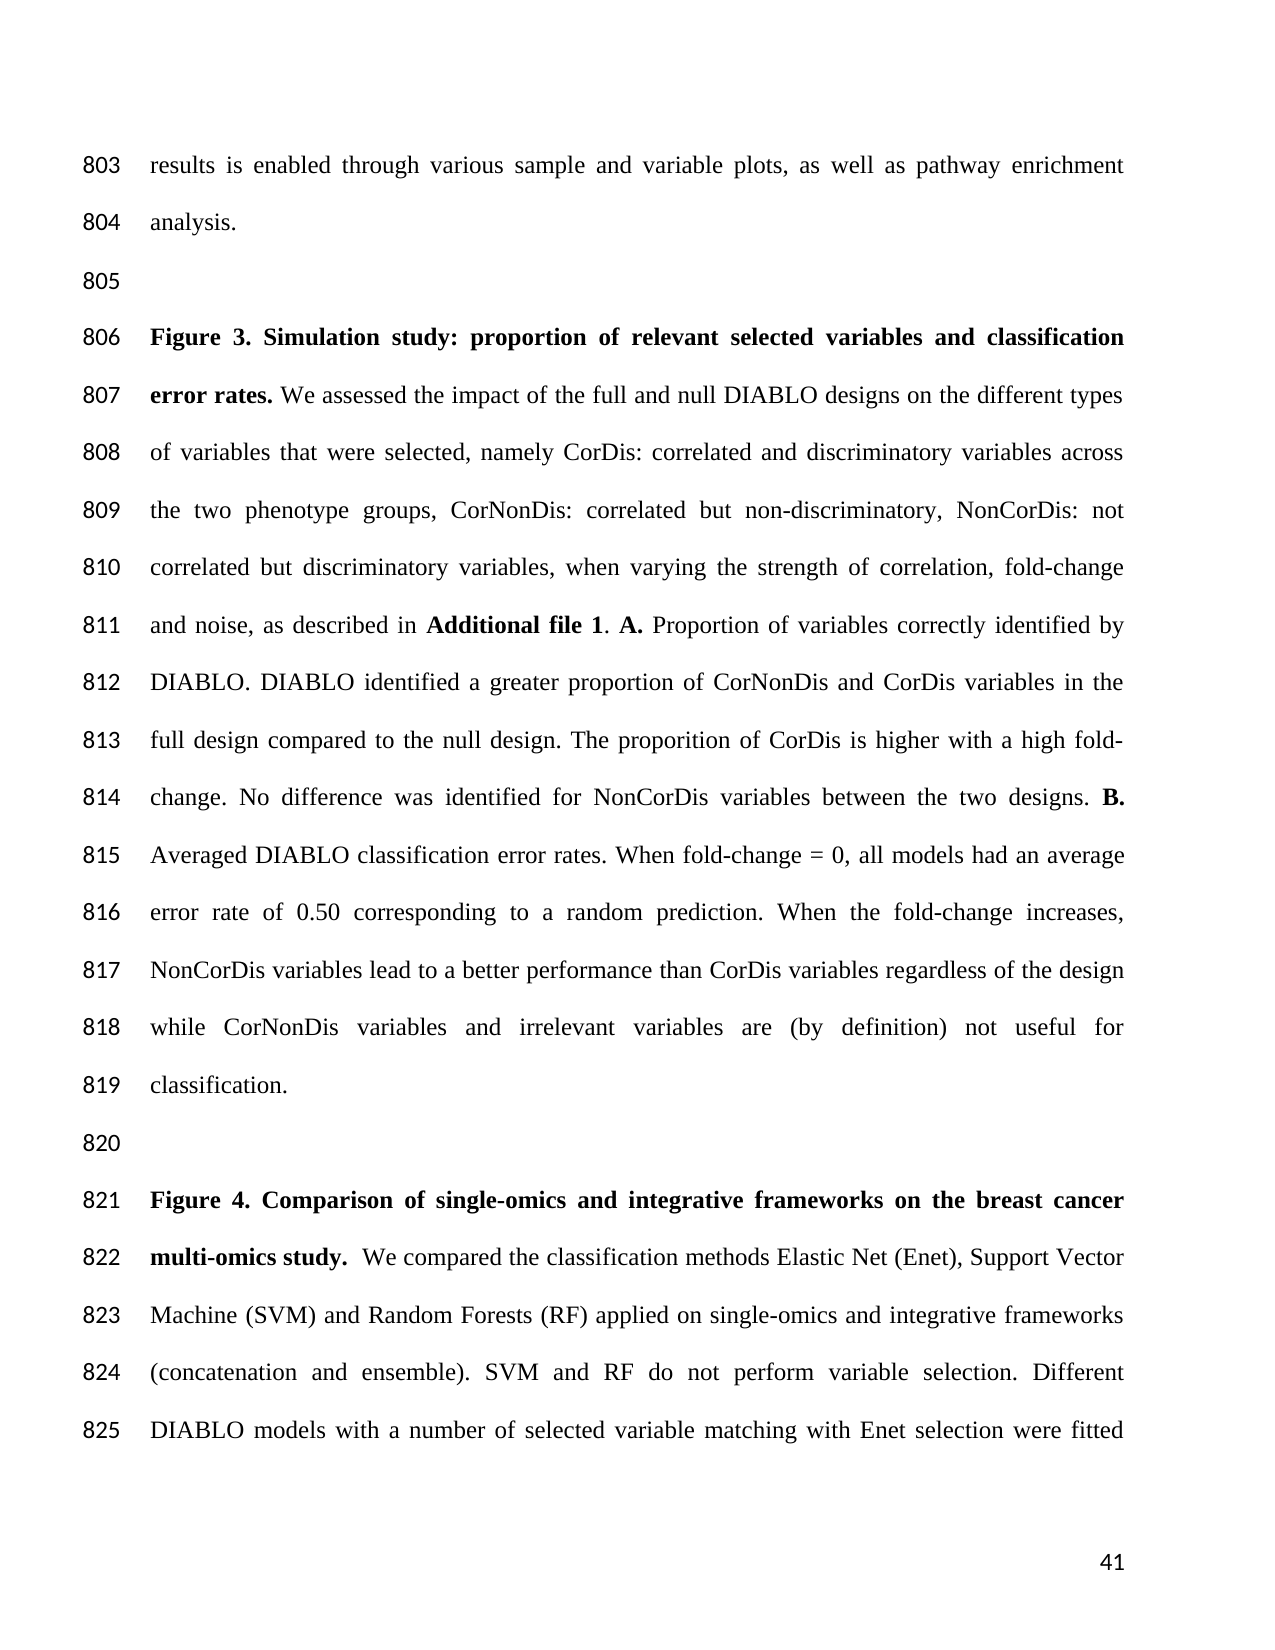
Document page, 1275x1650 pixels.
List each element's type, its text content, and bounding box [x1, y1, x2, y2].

text Figure 3. Simulation study: proportion of relevant selected variables and classification error rates. We assessed the impact of the full and null DIABLO designs on the different types of variables that were selected, namely CorDis: correlated and discriminatory variables across the two phenotype groups, CorNonDis: correlated but non-discriminatory, NonCorDis: not correlated but discriminatory variables, when varying the strength of correlation, fold-change and noise, as described in Additional file 1. A. Proportion of variables correctly identified by DIABLO. DIABLO identified a greater proportion of CorNonDis and CorDis variables in the full design compared to the null design. The proporition of CorDis is higher with a high fold-change. No difference was identified for NonCorDis variables between the two designs. B. Averaged DIABLO classification error rates. When fold-change = 0, all models had an average error rate of 0.50 corresponding to a random prediction. When the fold-change increases, NonCorDis variables lead to a better performance than CorDis variables regardless of the design while CorNonDis variables and irrelevant variables are (by definition) not useful for classification. [150, 322, 1125, 1099]
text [150, 1185, 1125, 1444]
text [150, 150, 1125, 236]
